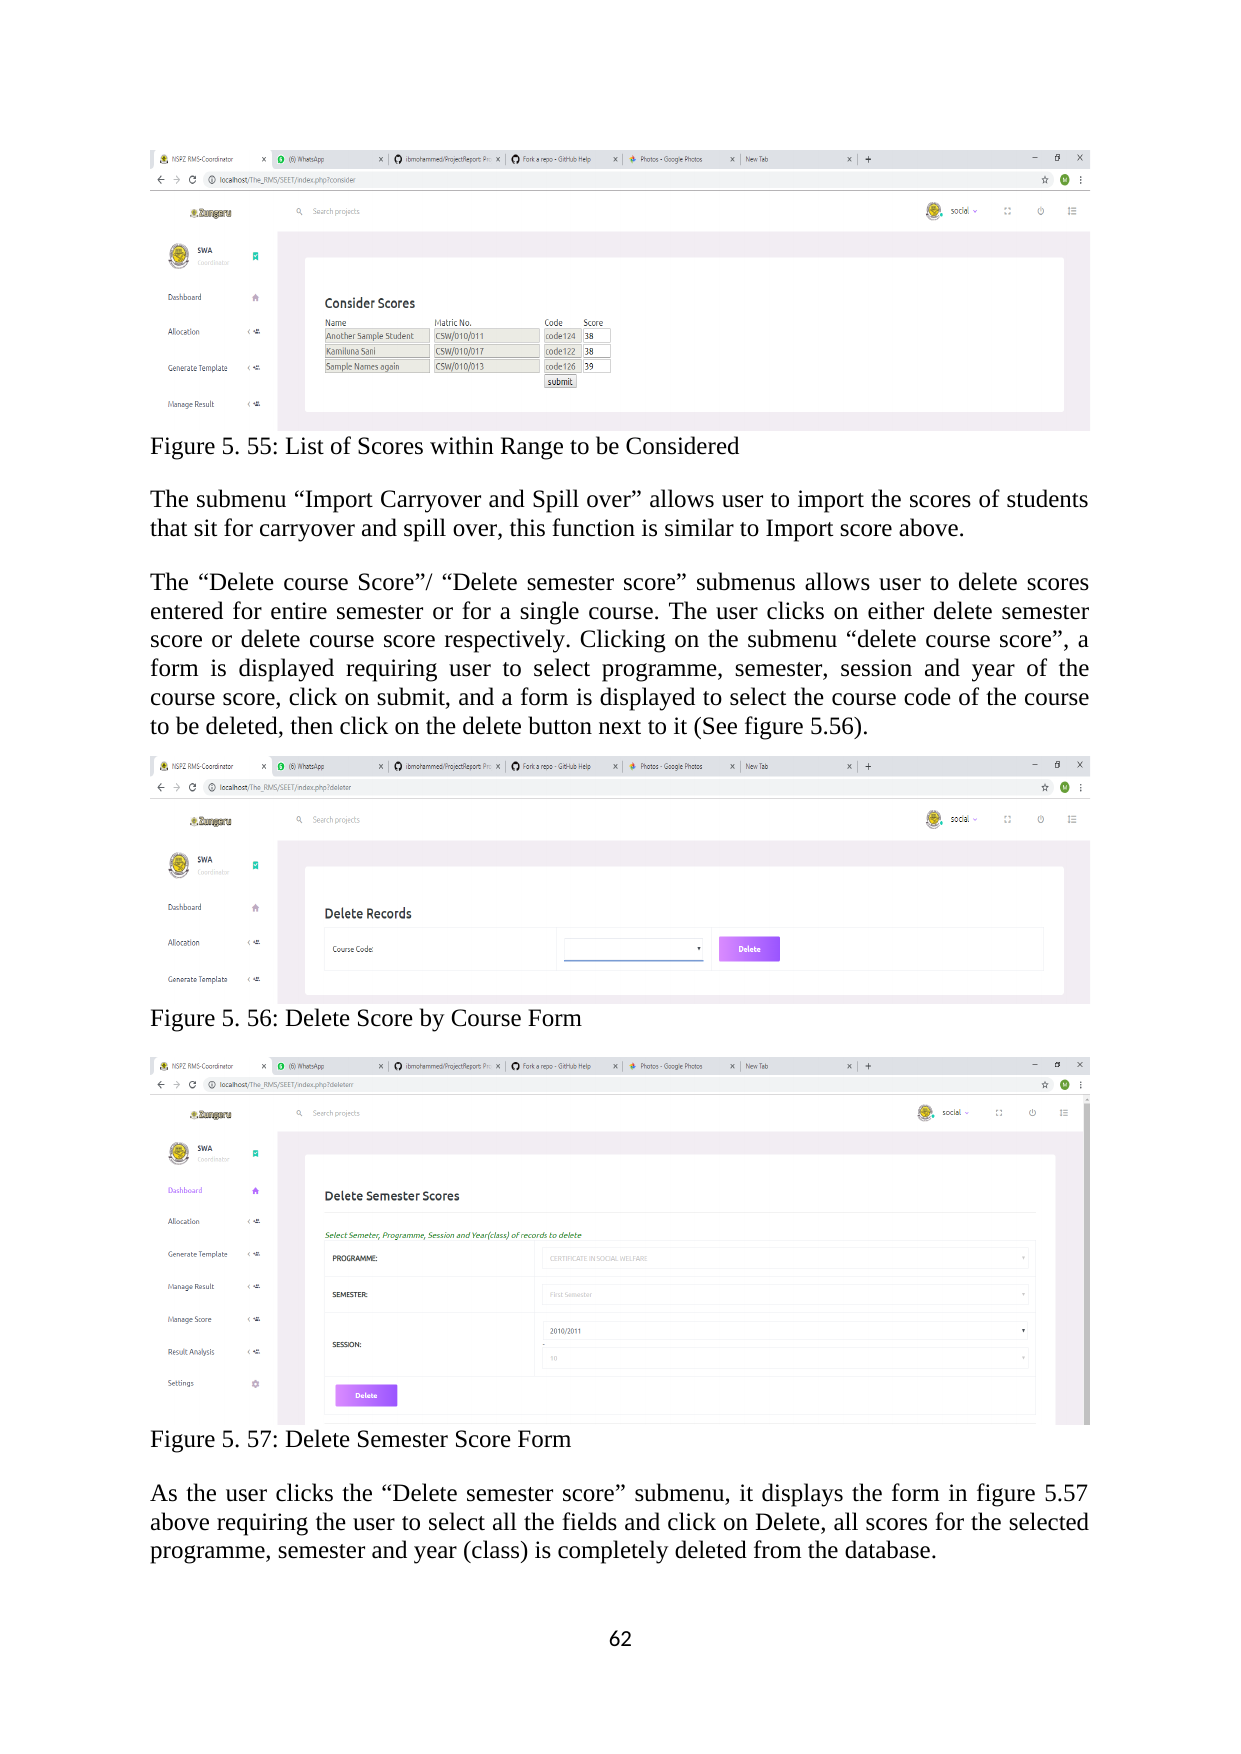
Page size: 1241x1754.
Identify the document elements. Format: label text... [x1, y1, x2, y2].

text Figure 5. 55: List of Scores within Range to be Considered [150, 431, 1090, 459]
text The “Delete course Score”/ “Delete semester score” submenus allows user to delete scores entered for entire semester or for a single course. The user clicks on either delete semester score or delete course score respectively. Clicking on the submenu “delete course score”, a form is displayed requiring user to select programme, semester, session and year of the course score, click on submit, and a form is displayed to select the course code of the course to be deleted, then click on the delete button next to it (See figure 5.56). [150, 567, 1090, 739]
text As the user clicks the “Delete semester score” submenu, it displays the form in figure 5.57 above requiring the user to select all the fields and click on Delete, all scores for the selected programme, semester and year (class) is completely deleted from the database. [150, 1478, 1090, 1564]
text Figure 5. 56: Delete Score by Course Form [150, 1004, 1090, 1032]
picture [150, 756, 1091, 1004]
picture [150, 150, 1091, 431]
picture [150, 1057, 1090, 1425]
text The submenu “Import Carryover and Spill over” allows user to import the scores of students that sit for carryover and spill over, this function is similar to Import score above. [150, 484, 1090, 542]
text Figure 5. 57: Delete Semester Score Form [150, 1425, 1090, 1453]
